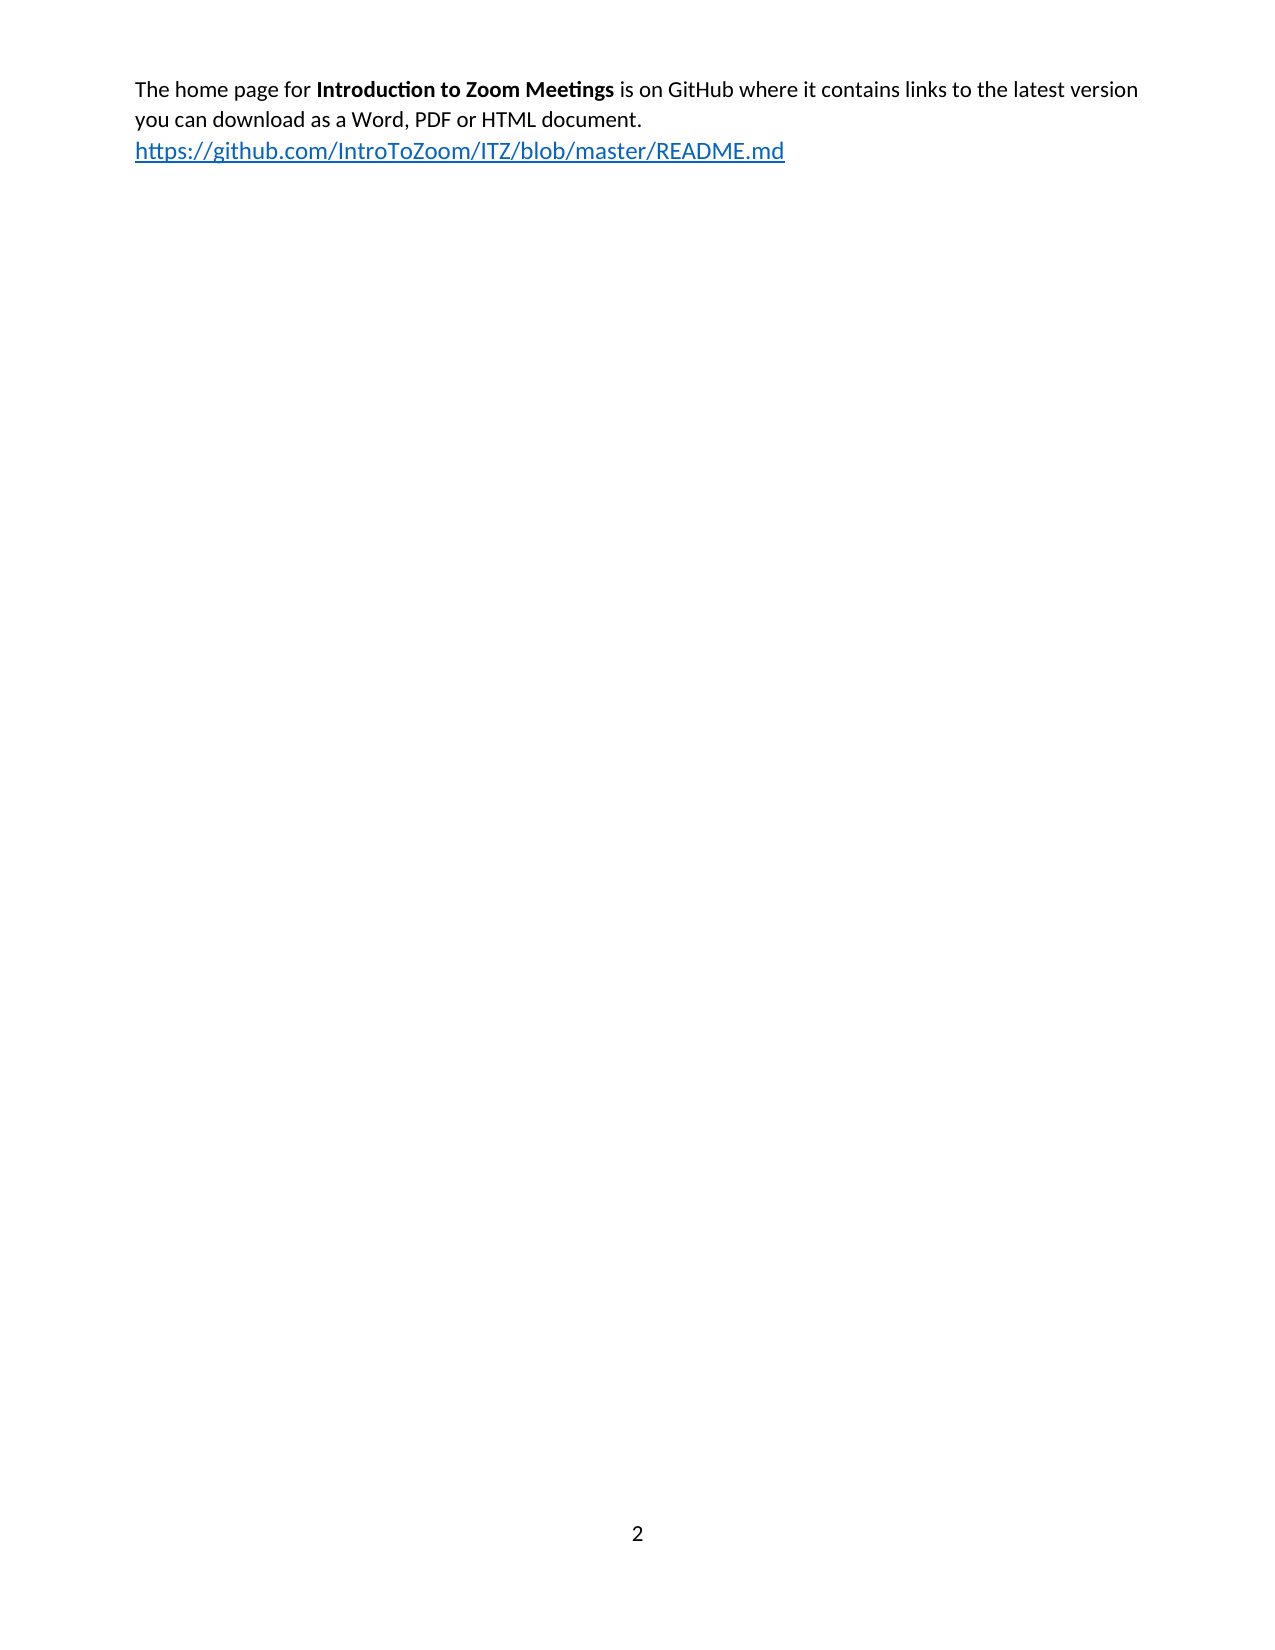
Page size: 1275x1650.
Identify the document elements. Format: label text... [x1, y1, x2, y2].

text The home page for Introduction to Zoom Meetings is on GitHub where it contains links to the latest version you can download as a Word, PDF or HTML document. [135, 75, 1140, 133]
text https://github.com/IntroToZoom/ITZ/blob/master/README.md [135, 135, 1140, 166]
